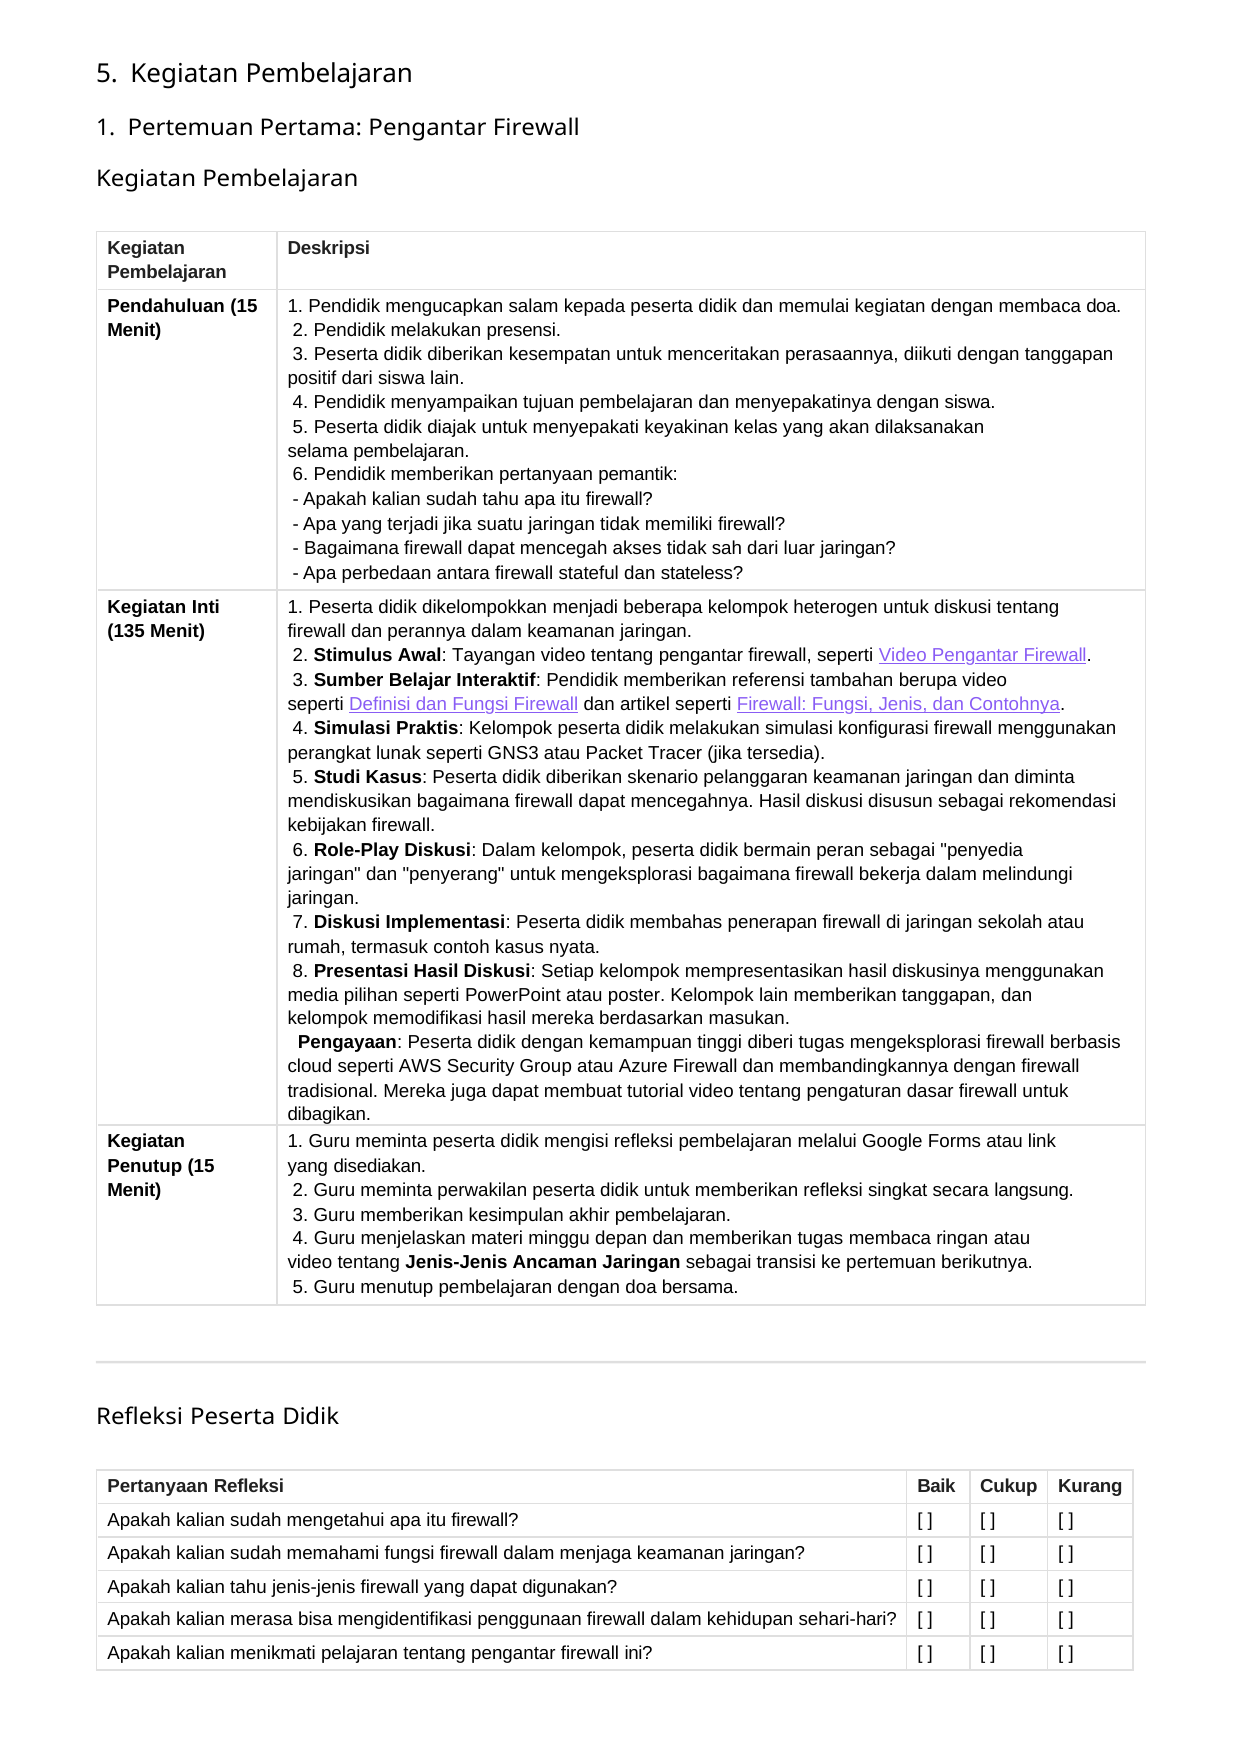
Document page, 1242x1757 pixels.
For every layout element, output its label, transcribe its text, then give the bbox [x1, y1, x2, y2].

table_cell Apakah kalian tahu jenis-jenis firewall yang dapat digunakan? [97, 1571, 906, 1602]
table_cell [ ] [907, 1504, 969, 1536]
table_cell [ ] [971, 1538, 1047, 1569]
table_cell Kegiatan Penutup (15 Menit) [97, 1125, 276, 1304]
table_header Kegiatan Pembelajaran [97, 232, 276, 289]
table_cell [ ] [1048, 1538, 1132, 1569]
subtitle Kegiatan Pembelajaran [96, 55, 1158, 90]
table_cell [ ] [1048, 1504, 1132, 1536]
table_cell [ ] [971, 1603, 1047, 1635]
table_cell Apakah kalian sudah mengetahui apa itu firewall? [97, 1504, 906, 1536]
table_cell Apakah kalian menikmati pelajaran tentang pengantar firewall ini? [97, 1636, 906, 1669]
table_cell Apakah kalian merasa bisa mengidentifikasi penggunaan firewall dalam kehidupan sehari-hari? [97, 1603, 906, 1635]
table_header Pertanyaan Refleksi [97, 1471, 906, 1502]
table_cell Peserta didik dikelompokkan menjadi beberapa kelompok heterogen untuk diskusi tentang firewall dan perannya dalam keamanan jaringan. Stimulus Awal: Tayangan video tentang pengantar firewall, seperti Video Pengantar Firewall. Sumber Belajar Interaktif: Pendidik memberikan referensi tambahan berupa video seperti Definisi dan Fungsi Firewall dan artikel seperti Firewall: Fungsi, Jenis, dan Contohnya. Simulasi Praktis: Kelompok peserta didik melakukan simulasi konfigurasi firewall menggunakan perangkat lunak seperti GNS3 atau Packet Tracer (jika tersedia). Studi Kasus: Peserta didik diberikan skenario pelanggaran keamanan jaringan dan diminta mendiskusikan bagaimana firewall dapat mencegahnya. Hasil diskusi disusun sebagai rekomendasi kebijakan firewall. Role-Play Diskusi: Dalam kelompok, peserta didik bermain peran sebagai "penyedia jaringan" dan "penyerang" untuk mengeksplorasi bagaimana firewall bekerja dalam melindungi jaringan. Diskusi Implementasi: Peserta didik membahas penerapan firewall di jaringan sekolah atau rumah, termasuk contoh kasus nyata. Presentasi Hasil Diskusi: Setiap kelompok mempresentasikan hasil diskusinya menggunakan media pilihan seperti PowerPoint atau poster. Kelompok lain memberikan tanggapan, dan kelompok memodifikasi hasil mereka berdasarkan masukan. Pengayaan: Peserta didik dengan kemampuan tinggi diberi tugas mengeksplorasi firewall berbasis cloud seperti AWS Security Group atau Azure Firewall dan membandingkannya dengan firewall tradisional. Mereka juga dapat membuat tutorial video tentang pengaturan dasar firewall untuk dibagikan. [278, 591, 1145, 1124]
table_header Deskripsi [278, 232, 1145, 289]
text Refleksi Peserta Didik [96, 1400, 1158, 1432]
table_header Kurang [1048, 1471, 1132, 1502]
table_cell Kegiatan Inti (135 Menit) [97, 590, 276, 1124]
table_cell Pendidik mengucapkan salam kepada peserta didik dan memulai kegiatan dengan membaca doa. Pendidik melakukan presensi. Peserta didik diberikan kesempatan untuk menceritakan perasaannya, diikuti dengan tanggapan positif dari siswa lain. Pendidik menyampaikan tujuan pembelajaran dan menyepakatinya dengan siswa. Peserta didik diajak untuk menyepakati keyakinan kelas yang akan dilaksanakan selama pembelajaran. Pendidik memberikan pertanyaan pemantik: Apakah kalian sudah tahu apa itu firewall? Apa yang terjadi jika suatu jaringan tidak memiliki firewall? Bagaimana firewall dapat mencegah akses tidak sah dari luar jaringan? Apa perbedaan antara firewall stateful dan stateless? [278, 290, 1145, 589]
table_cell [ ] [971, 1504, 1047, 1536]
table_cell [ ] [1048, 1637, 1132, 1669]
table_cell [ ] [1048, 1571, 1132, 1602]
table_cell [ ] [907, 1603, 969, 1635]
table_cell [ ] [907, 1637, 969, 1669]
table_cell [ ] [907, 1571, 969, 1602]
table_cell Guru meminta peserta didik mengisi refleksi pembelajaran melalui Google Forms atau link yang disediakan. Guru meminta perwakilan peserta didik untuk memberikan refleksi singkat secara langsung. Guru memberikan kesimpulan akhir pembelajaran. Guru menjelaskan materi minggu depan dan memberikan tugas membaca ringan atau video tentang Jenis-Jenis Ancaman Jaringan sebagai transisi ke pertemuan berikutnya. Guru menutup pembelajaran dengan doa bersama. [278, 1126, 1145, 1304]
table_header Cukup [971, 1471, 1047, 1502]
table_cell Apakah kalian sudah memahami fungsi firewall dalam menjaga keamanan jaringan? [97, 1537, 906, 1569]
table_cell [ ] [971, 1571, 1047, 1602]
list Pertemuan Pertama: Pengantar Firewall Kegiatan Pembelajaran [96, 111, 661, 193]
table_header Baik [907, 1471, 969, 1502]
table_cell [ ] [907, 1538, 969, 1569]
table_cell [ ] [971, 1637, 1047, 1669]
table_cell Pendahuluan (15 Menit) [97, 290, 276, 589]
table_cell [ ] [1048, 1603, 1132, 1635]
